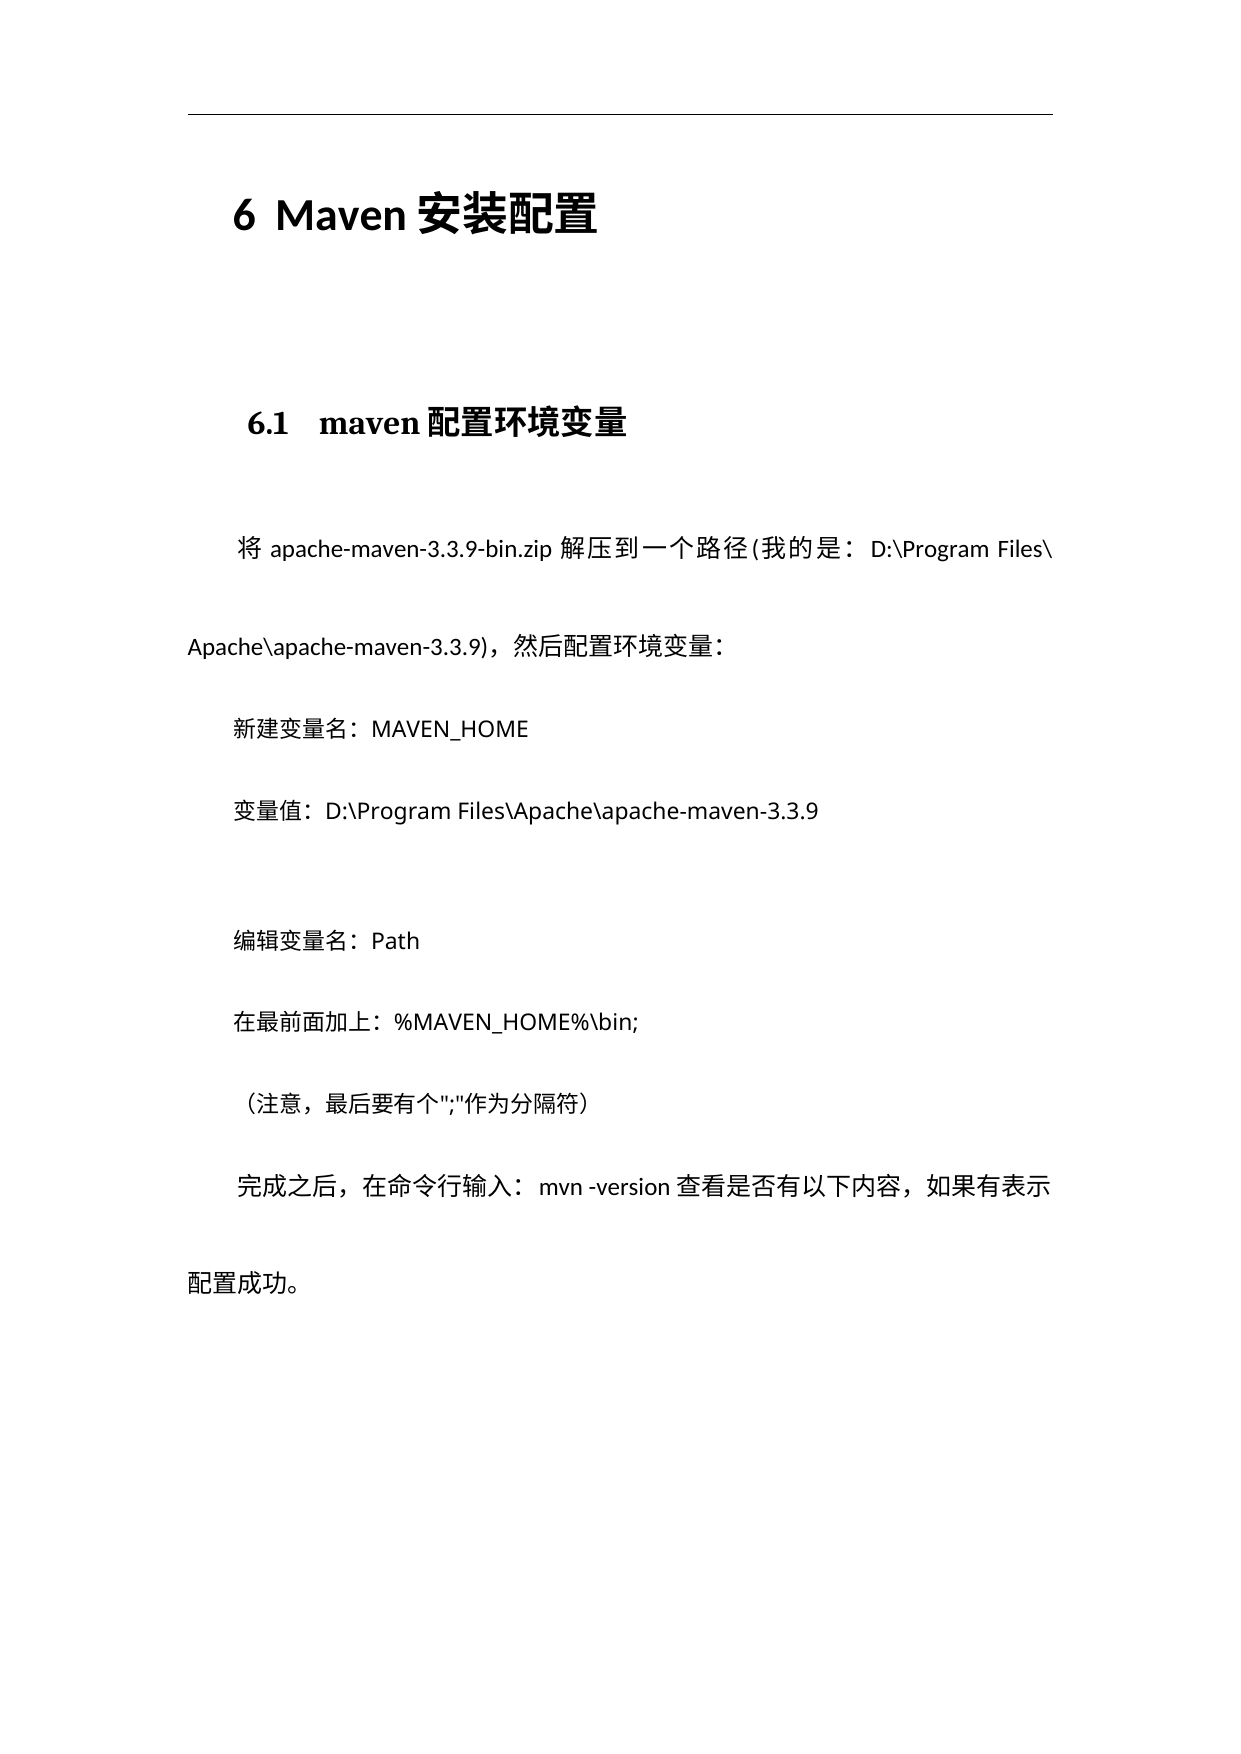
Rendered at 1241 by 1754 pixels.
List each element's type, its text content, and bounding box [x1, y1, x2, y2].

text 将apache-maven-3.3.9-bin.zip解压到一个路径(我的是：D:\Program Files\Apache\apache-maven-3.3.9)，然后配置环境变量： [187, 514, 1053, 677]
subtitle Maven安装配置 [232, 162, 1053, 259]
text 完成之后，在命令行输入：mvn -version 查看是否有以下内容，如果有表示配置成功。 [187, 1152, 1053, 1314]
text 编辑变量名：Path [187, 907, 1053, 972]
text 变量值：D:\Program Files\Apache\apache-maven-3.3.9 [187, 777, 1053, 842]
subtitle maven配置环境变量 [247, 387, 1053, 452]
text 在最前面加上：%MAVEN_HOME%\bin; [187, 988, 1053, 1053]
text （注意，最后要有个";"作为分隔符） [187, 1070, 1053, 1135]
text 新建变量名：MAVEN_HOME [187, 695, 1053, 760]
